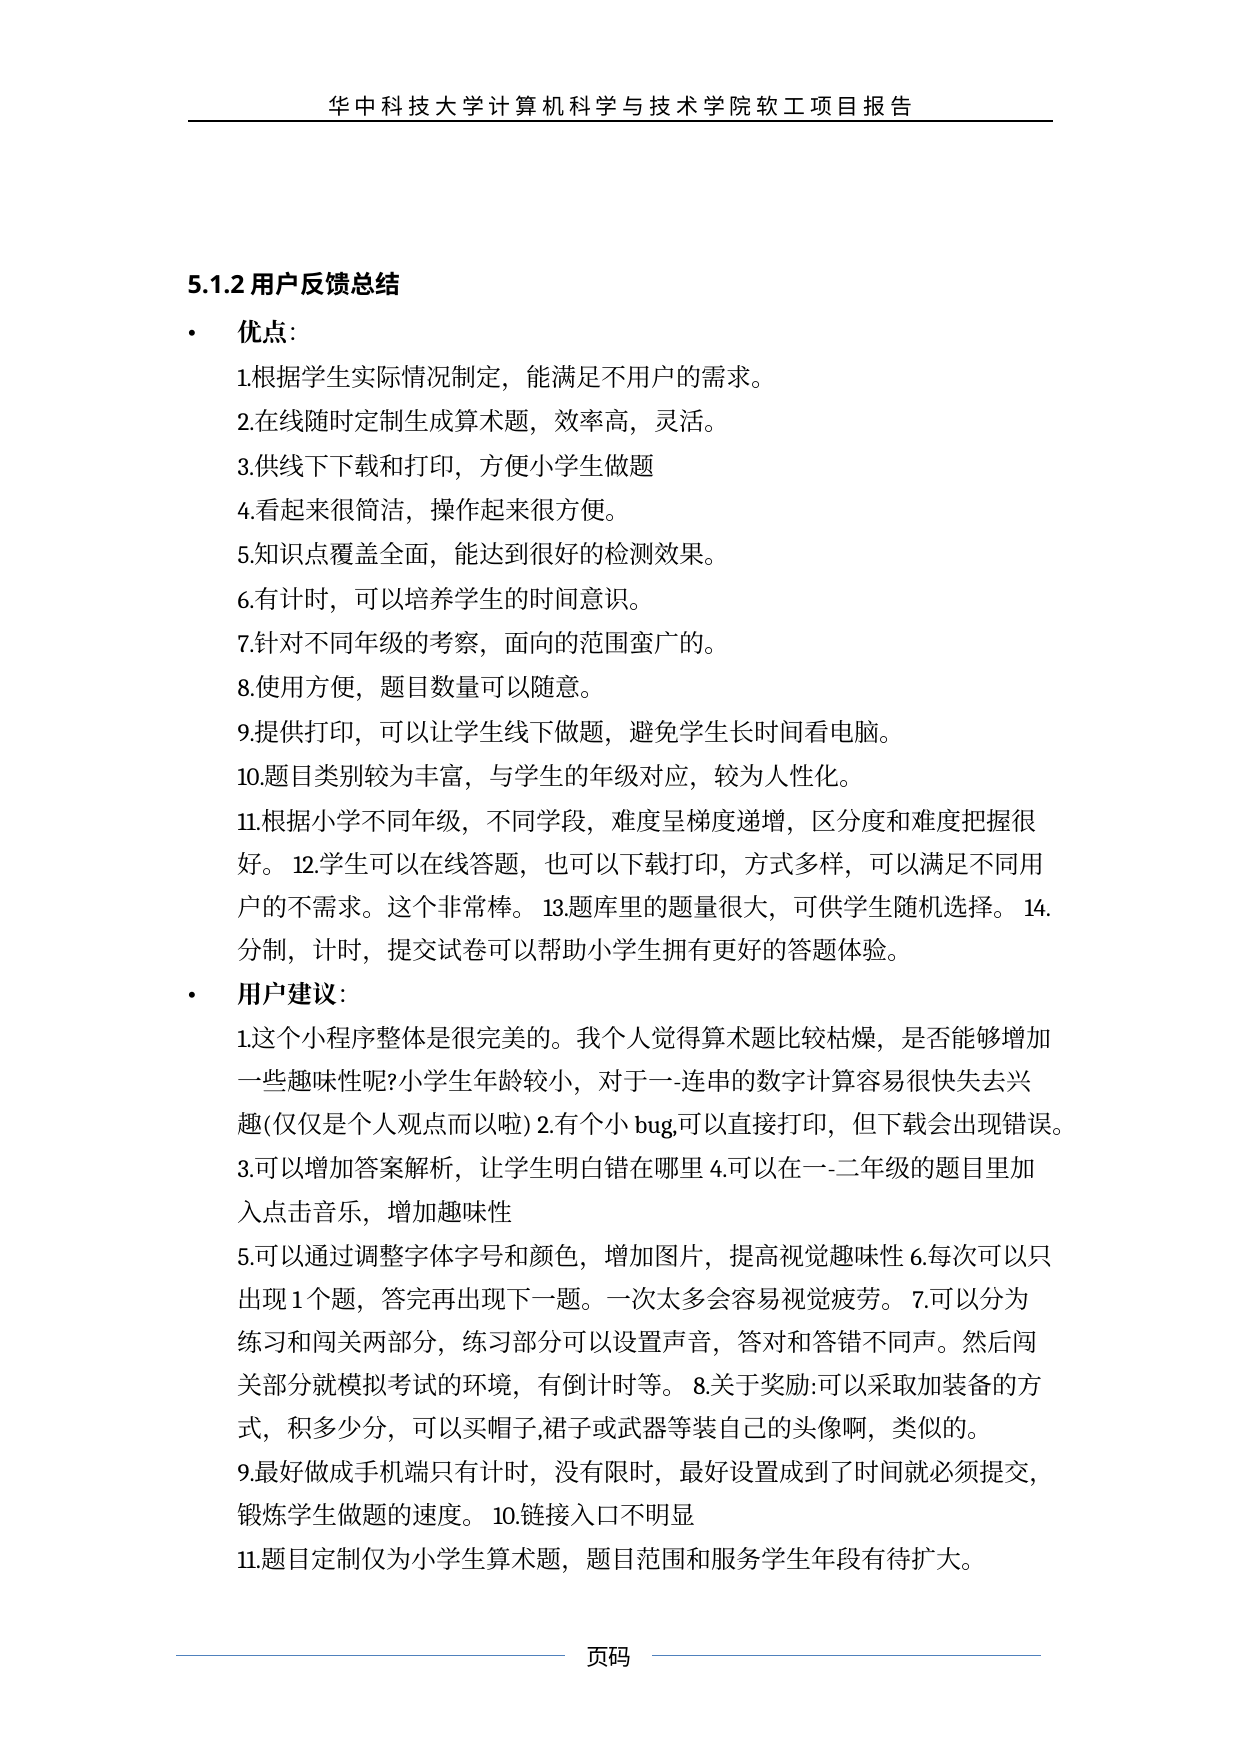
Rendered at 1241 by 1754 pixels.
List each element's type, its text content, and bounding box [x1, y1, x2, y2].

list 9.提供打印，可以让学生线下做题，避免学生长时间看电脑。 [187, 718, 1053, 747]
list 9.最好做成手机端只有计时，没有限时，最好设置成到了时间就必须提交，锻炼学生做题的速度。 10.链接入口不明显 [187, 1458, 1053, 1531]
list 8.使用方便，题目数量可以随意。 [187, 673, 1053, 703]
list 3.供线下下载和打印，方便小学生做题 [187, 452, 1053, 481]
list 3.可以增加答案解析，让学生明白错在哪里 4.可以在一-二年级的题目里加入点击音乐，增加趣味性 [187, 1154, 1053, 1227]
list 1.根据学生实际情况制定，能满足不用户的需求。 [187, 363, 1053, 392]
list 7.针对不同年级的考察，面向的范围蛮广的。 [187, 629, 1053, 659]
list 10.题目类别较为丰富，与学生的年级对应，较为人性化。 [187, 762, 1053, 792]
list 5.知识点覆盖全面，能达到很好的检测效果。 [187, 540, 1053, 570]
list 1.这个小程序整体是很完美的。我个人觉得算术题比较枯燥，是否能够增加一些趣味性呢?小学生年龄较小，对于一-连串的数字计算容易很快失去兴趣(仅仅是个人观点而以啦) 2.有个小bug,可以直接打印，但下载会出现错误。 [187, 1024, 1053, 1140]
list 用户建议： [187, 980, 1053, 1009]
text 5.1.2用户反馈总结 [187, 264, 1053, 300]
list 11.根据小学不同年级，不同学段，难度呈梯度递增，区分度和难度把握很好。 12.学生可以在线答题，也可以下载打印，方式多样，可以满足不同用户的不需求。这个非常棒。 13.题库里的题量很大，可供学生随机选择。 14.分制，计时，提交试卷可以帮助小学生拥有更好的答题体验。 [187, 807, 1053, 966]
list 2.在线随时定制生成算术题，效率高，灵活。 [187, 407, 1053, 437]
list 5.可以通过调整字体字号和颜色，增加图片，提高视觉趣味性 6.每次可以只出现1个题，答完再出现下一题。一次太多会容易视觉疲劳。 7.可以分为练习和闯关两部分，练习部分可以设置声音，答对和答错不同声。然后闯关部分就模拟考试的环境，有倒计时等。 8.关于奖励:可以采取加装备的方式，积多少分，可以买帽子,裙子或武器等装自己的头像啊，类似的。 [187, 1242, 1053, 1444]
list 6.有计时，可以培养学生的时间意识。 [187, 585, 1053, 614]
list 4.看起来很简洁，操作起来很方便。 [187, 496, 1053, 526]
list 优点： [187, 318, 1053, 348]
list 11.题目定制仅为小学生算术题，题目范围和服务学生年段有待扩大。 [187, 1545, 1053, 1575]
